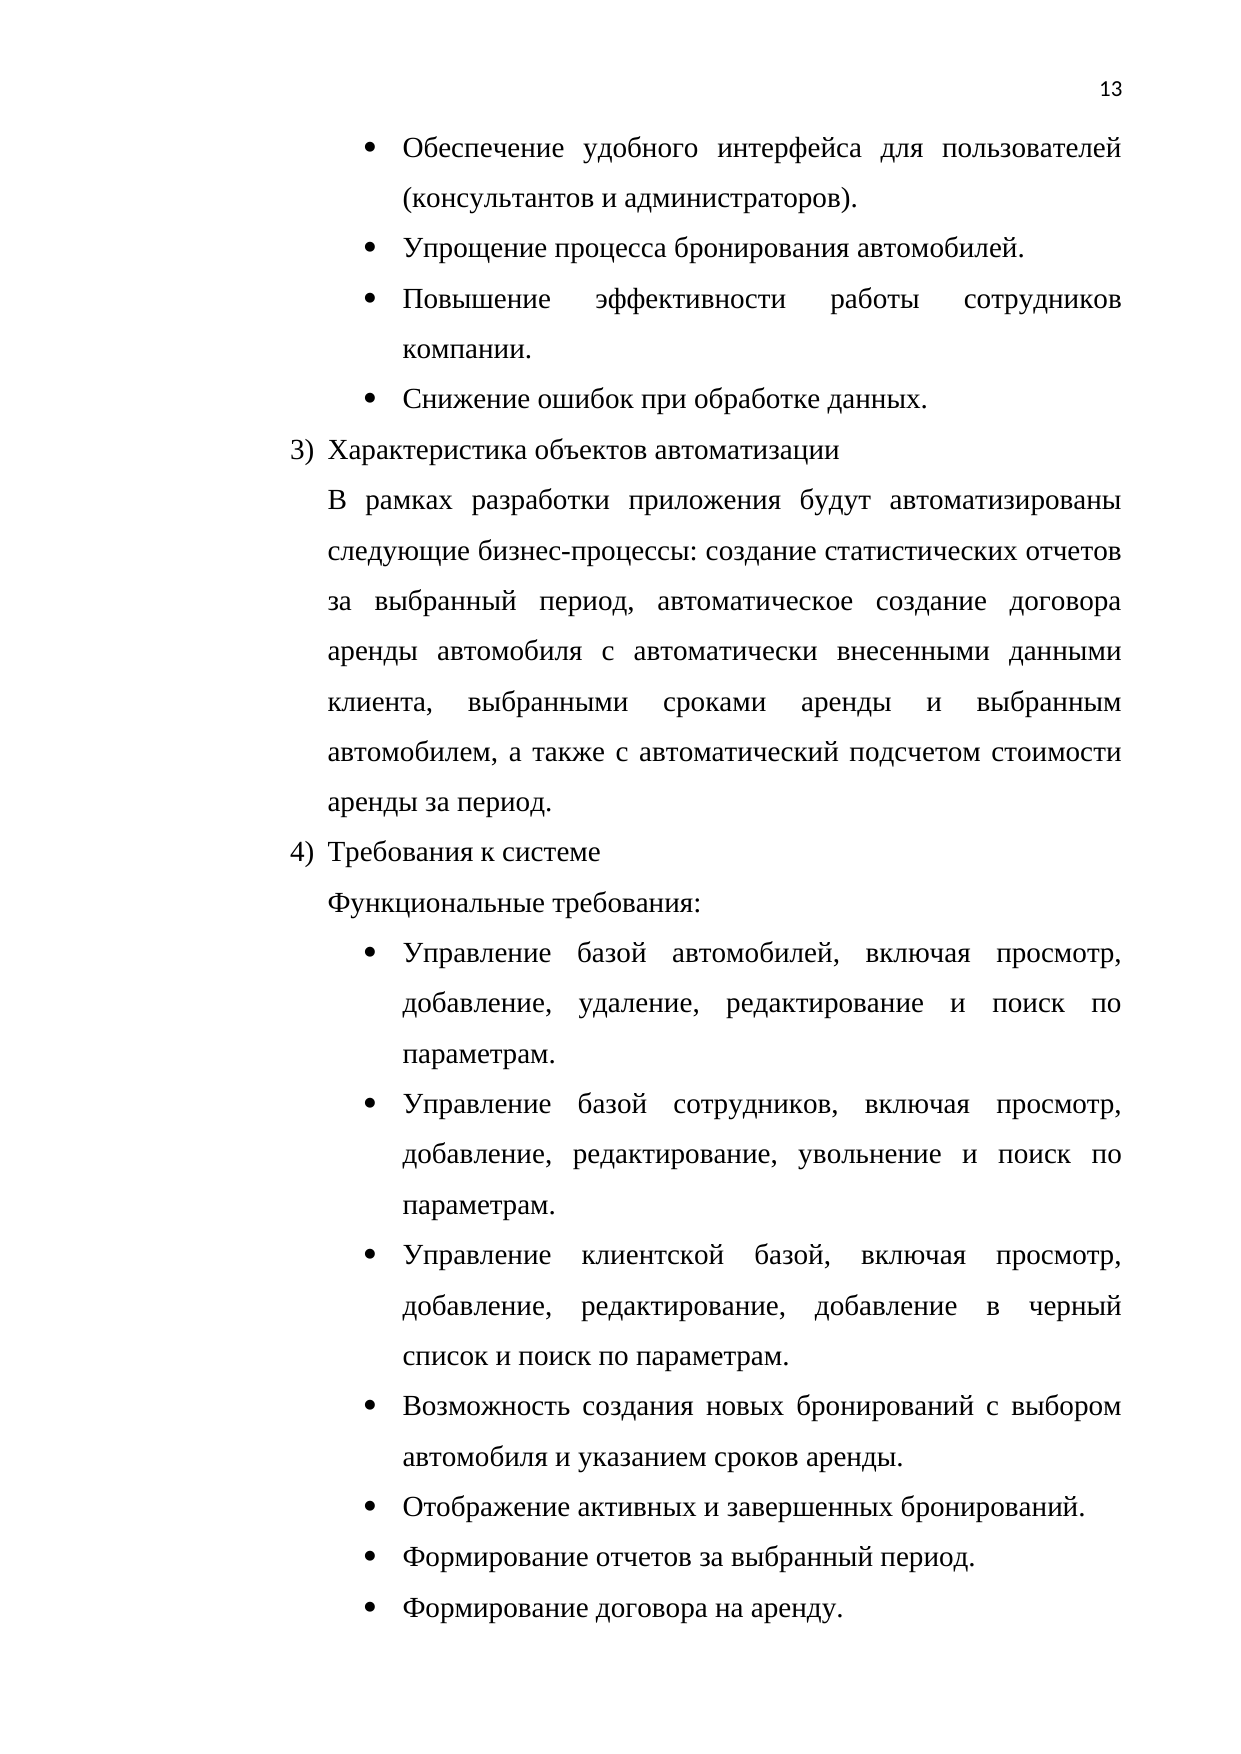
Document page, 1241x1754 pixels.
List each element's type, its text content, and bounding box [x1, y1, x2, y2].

list Упрощение процесса бронирования автомобилей. [365, 231, 1122, 264]
list Формирование договора на аренду. [365, 1590, 1122, 1623]
list Управление базой сотрудников, включая просмотр, добавление, редактирование, увольнение и поиск по параметрам. [365, 1086, 1122, 1221]
list Обеспечение удобного интерфейса для пользователей (консультантов и администраторов). [365, 130, 1122, 214]
list Управление базой автомобилей, включая просмотр, добавление, удаление, редактирование и поиск по параметрам. [365, 935, 1122, 1069]
list Снижение ошибок при обработке данных. [365, 382, 1122, 415]
list В рамках разработки приложения будут автоматизированы следующие бизнес-процессы: создание статистических отчетов за выбранный период, автоматическое создание договора аренды автомобиля с автоматически внесенными данными клиента, выбранными сроками аренды и выбранным автомобилем, а также с автоматический подсчетом стоимости аренды за период. [327, 482, 1122, 818]
list Требования к системе [290, 834, 1122, 868]
list Возможность создания новых бронирований с выбором автомобиля и указанием сроков аренды. [365, 1388, 1122, 1472]
list Характеристика объектов автоматизации [290, 432, 1122, 466]
list Отображение активных и завершенных бронирований. [365, 1489, 1122, 1523]
list Формирование отчетов за выбранный период. [365, 1539, 1122, 1573]
list Управление клиентской базой, включая просмотр, добавление, редактирование, добавление в черный список и поиск по параметрам. [365, 1237, 1122, 1372]
list Повышение эффективности работы сотрудников компании. [365, 281, 1122, 365]
list Функциональные требования: [327, 885, 1122, 918]
